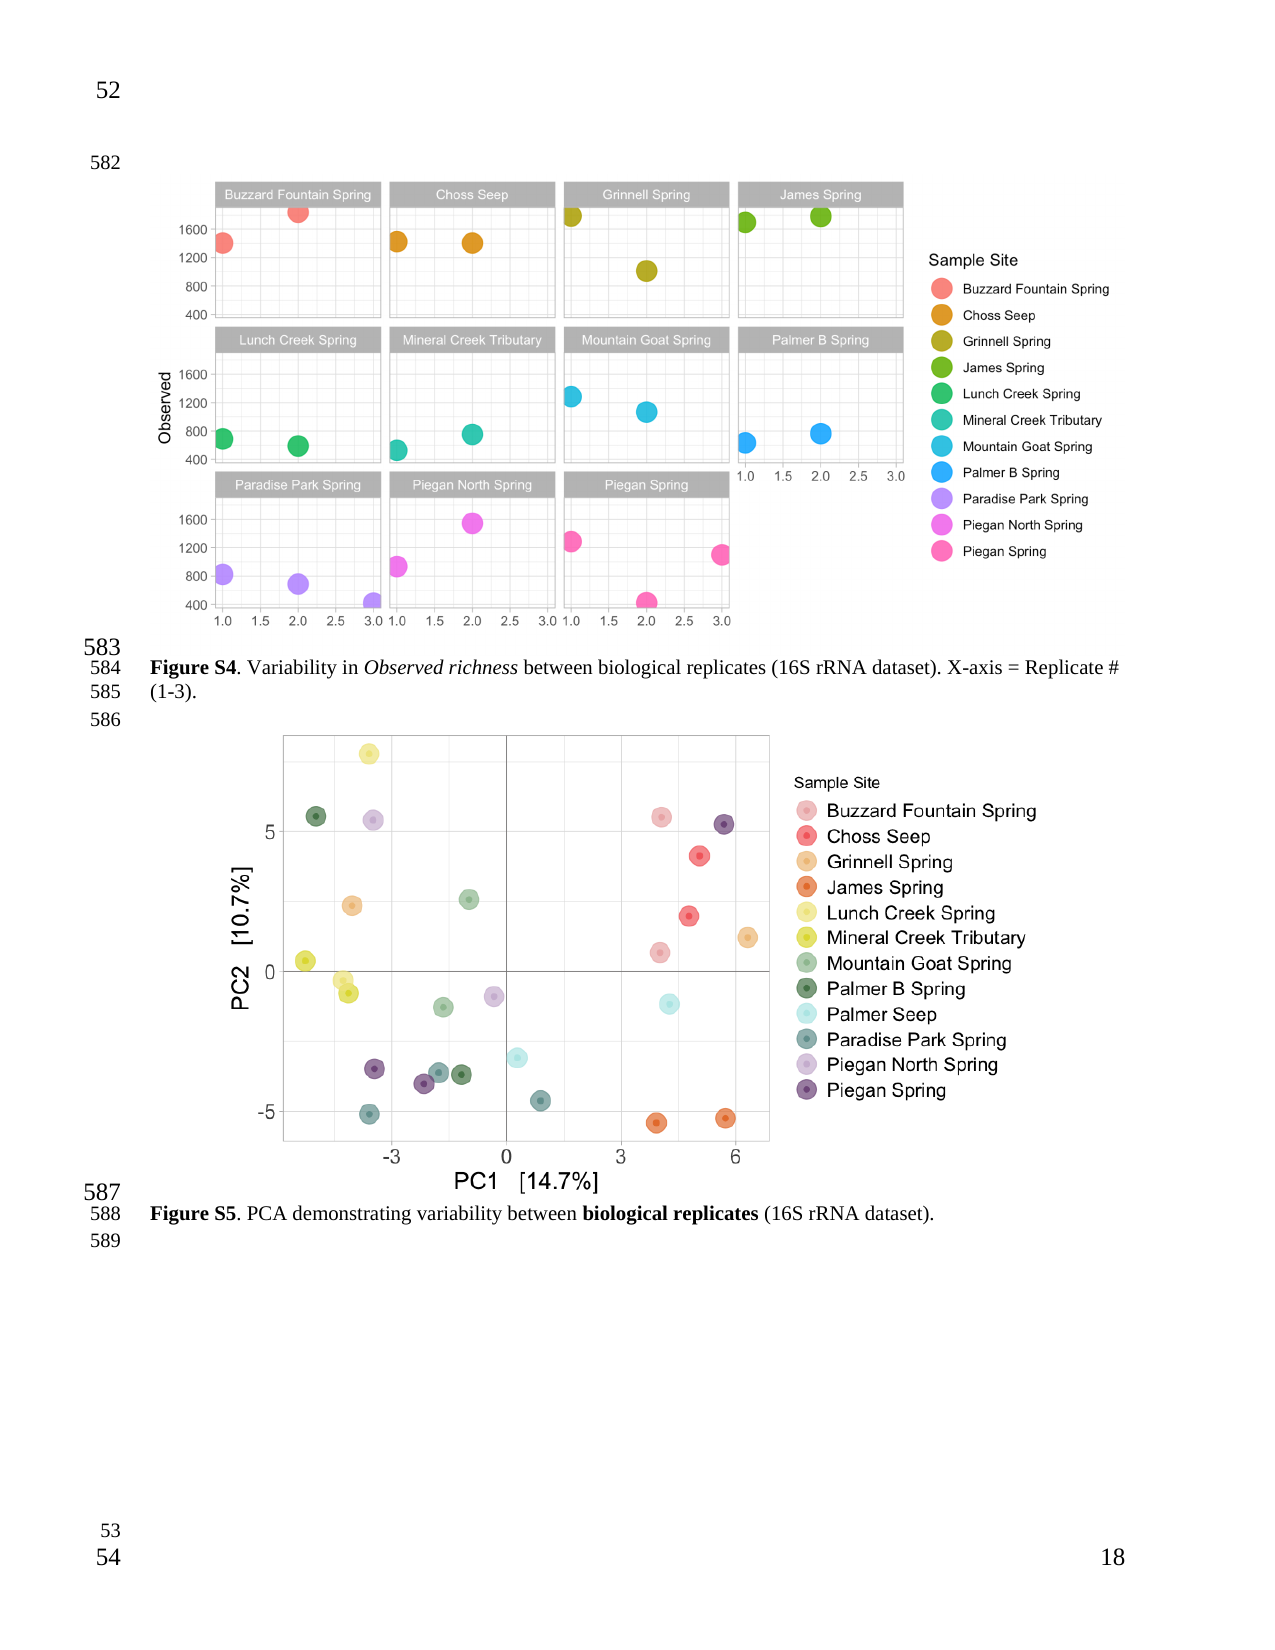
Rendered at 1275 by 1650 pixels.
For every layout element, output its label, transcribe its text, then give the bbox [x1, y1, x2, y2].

picture [150, 174, 1125, 656]
picture [150, 727, 1125, 1201]
text Figure S5. PCA demonstrating variability between biological replicates (16S rRNA dataset). [150, 1201, 1125, 1224]
text Figure S4. Variability in Observed richness between biological replicates (16S rRNA dataset). X-axis = Replicate # (1-3). [150, 656, 1125, 703]
